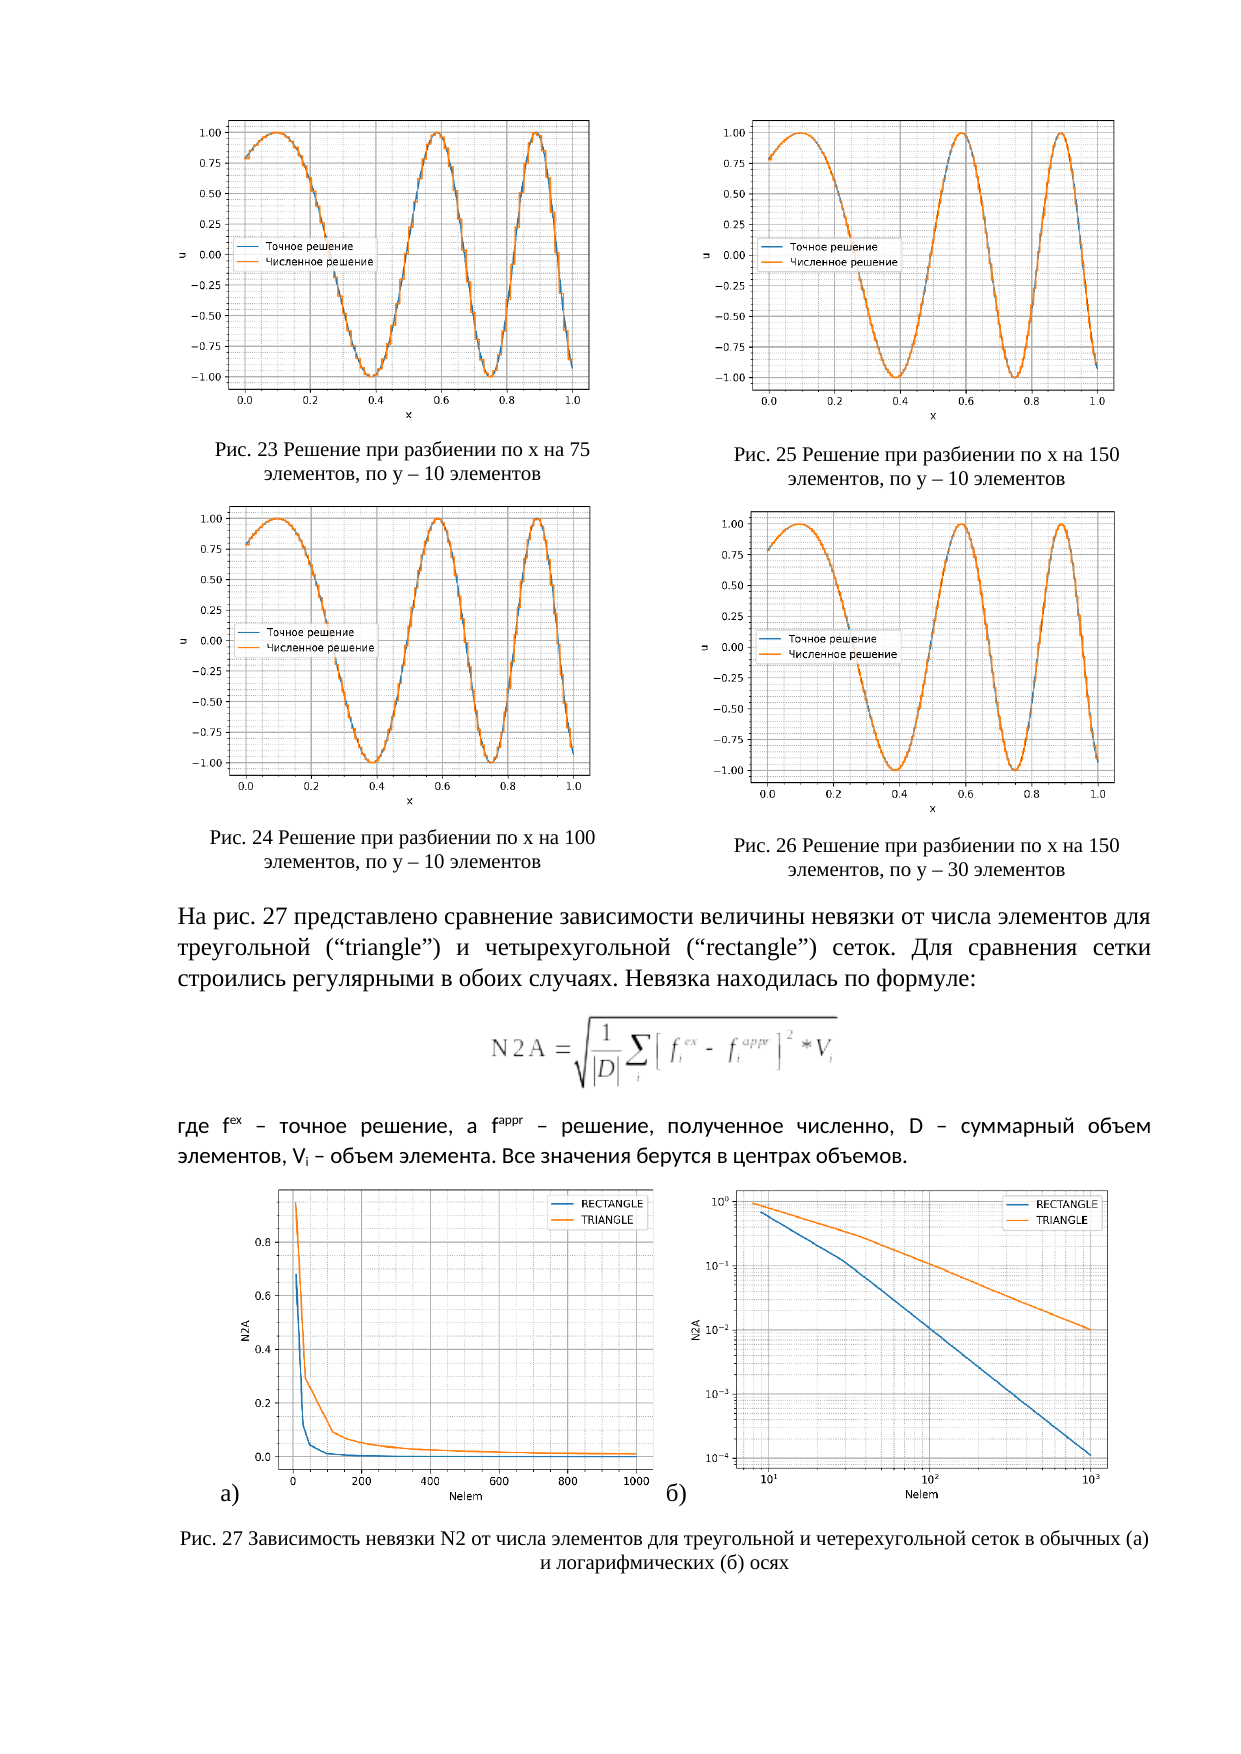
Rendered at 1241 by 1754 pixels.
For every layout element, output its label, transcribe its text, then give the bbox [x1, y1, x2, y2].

text Рис. 24 Решение при разбиении по x на 100 элементов, по y – 10 элементов [177, 825, 627, 873]
text Рис. 23 Решение при разбиении по x на 75 элементов, по y – 10 элементов [177, 437, 627, 485]
picture [239, 1188, 654, 1502]
picture [686, 1188, 1109, 1502]
picture [177, 118, 591, 418]
text где fex – точное решение, а fappr – решение, полученное численно, D – суммарный объем элементов, Vi – объем элемента. Все значения берутся в центрах объемов. [177, 1111, 1152, 1169]
text На рис. 27 представлено сравнение зависимости величины невязки от числа элементов для треугольной (“triangle”) и четырехугольной (“rectangle”) сеток. Для сравнения сетки строились регулярными в обоих случаях. Невязка находилась по формуле: [177, 901, 1152, 992]
picture [701, 118, 1115, 423]
picture [701, 510, 1115, 814]
picture [177, 505, 591, 807]
text Рис. 27 Зависимость невязки N2 от числа элементов для треугольной и четерехугольной сеток в обычных (а) и логарифмических (б) осях [177, 1526, 1152, 1574]
text Рис. 26 Решение при разбиении по x на 150 элементов, по y – 30 элементов [701, 832, 1152, 881]
text Рис. 25 Решение при разбиении по x на 150 элементов, по y – 10 элементов [701, 441, 1152, 489]
